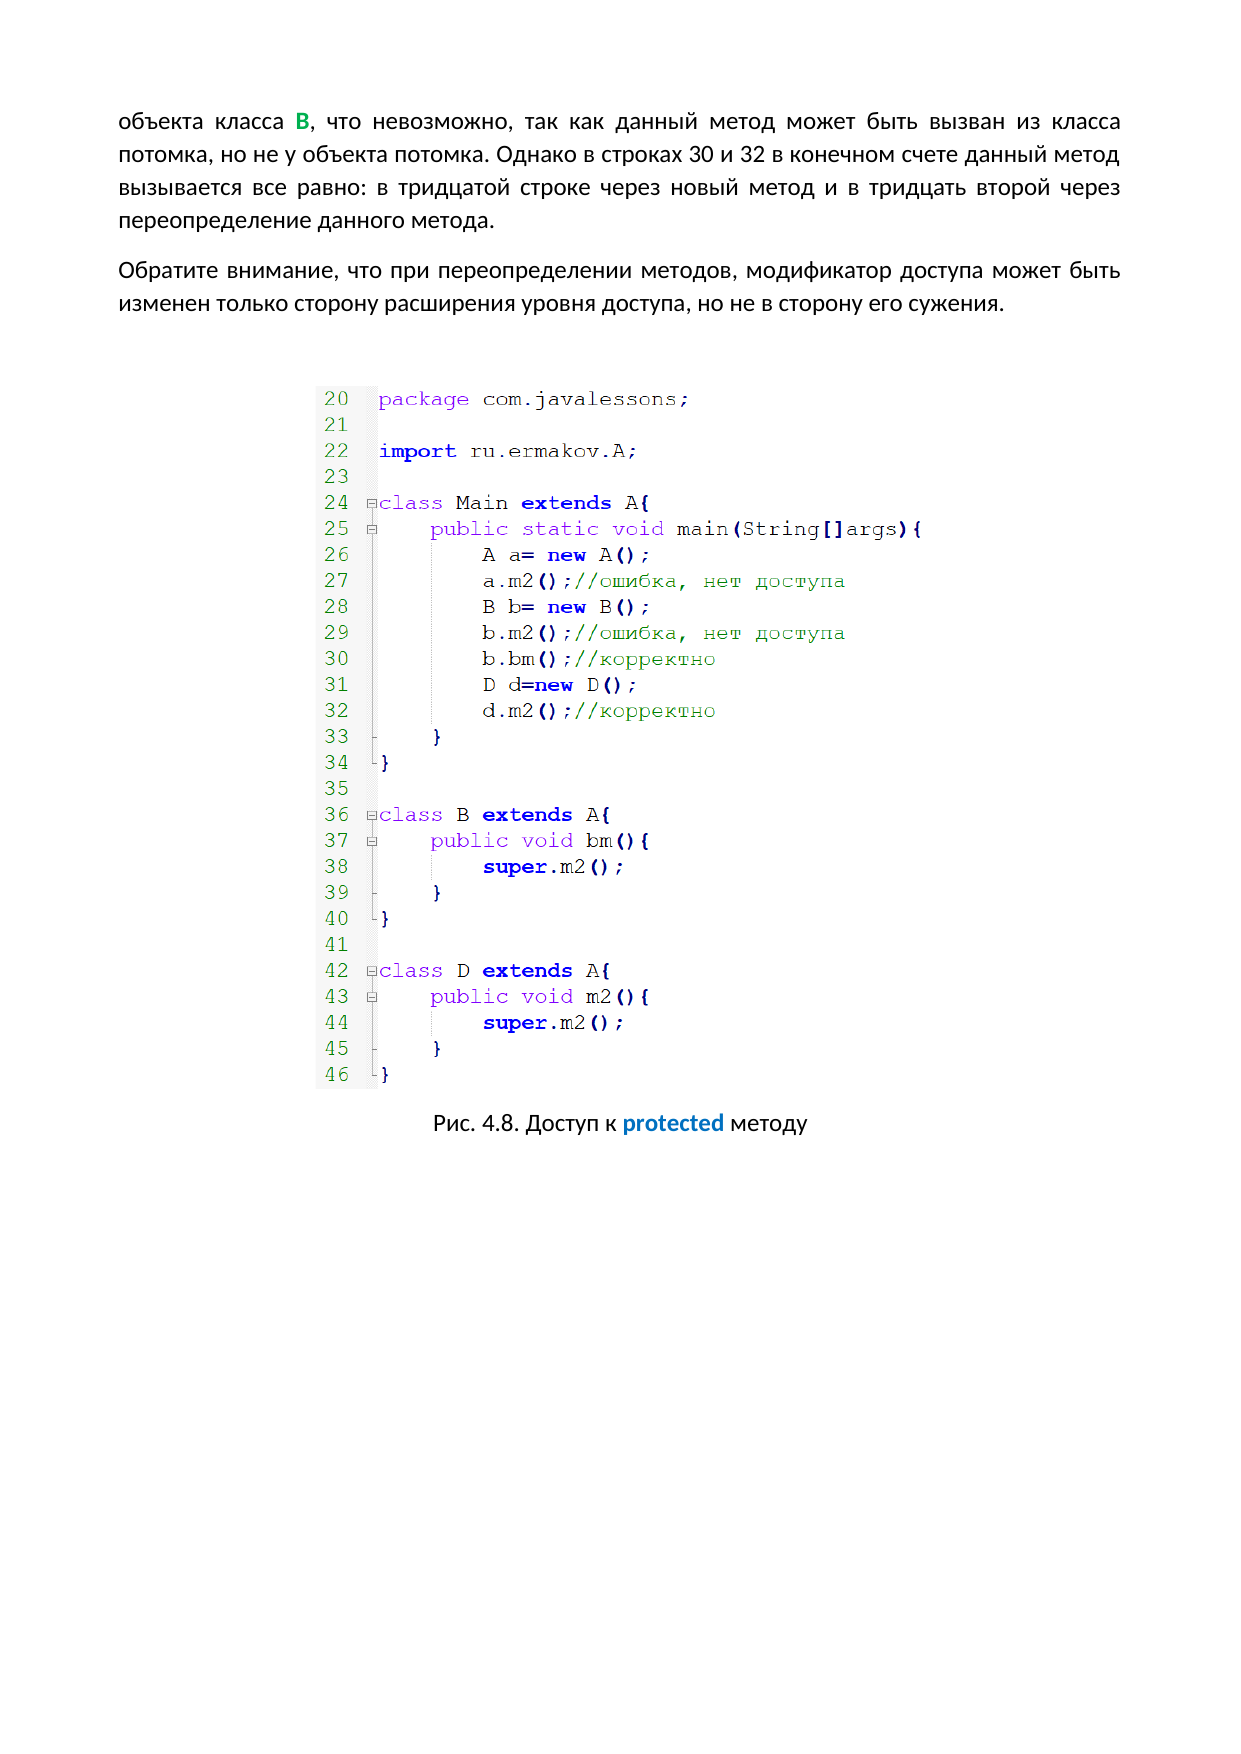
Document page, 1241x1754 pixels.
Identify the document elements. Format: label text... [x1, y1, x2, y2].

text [118, 106, 1122, 235]
text Рис. 4.8. Доступ к protected методу [118, 1107, 1122, 1138]
text Обратите внимание, что при переопределении методов, модификатор доступа может быть изменен только сторону расширения уровня доступа, но не в сторону его сужения. [118, 254, 1122, 317]
picture [315, 386, 925, 1089]
